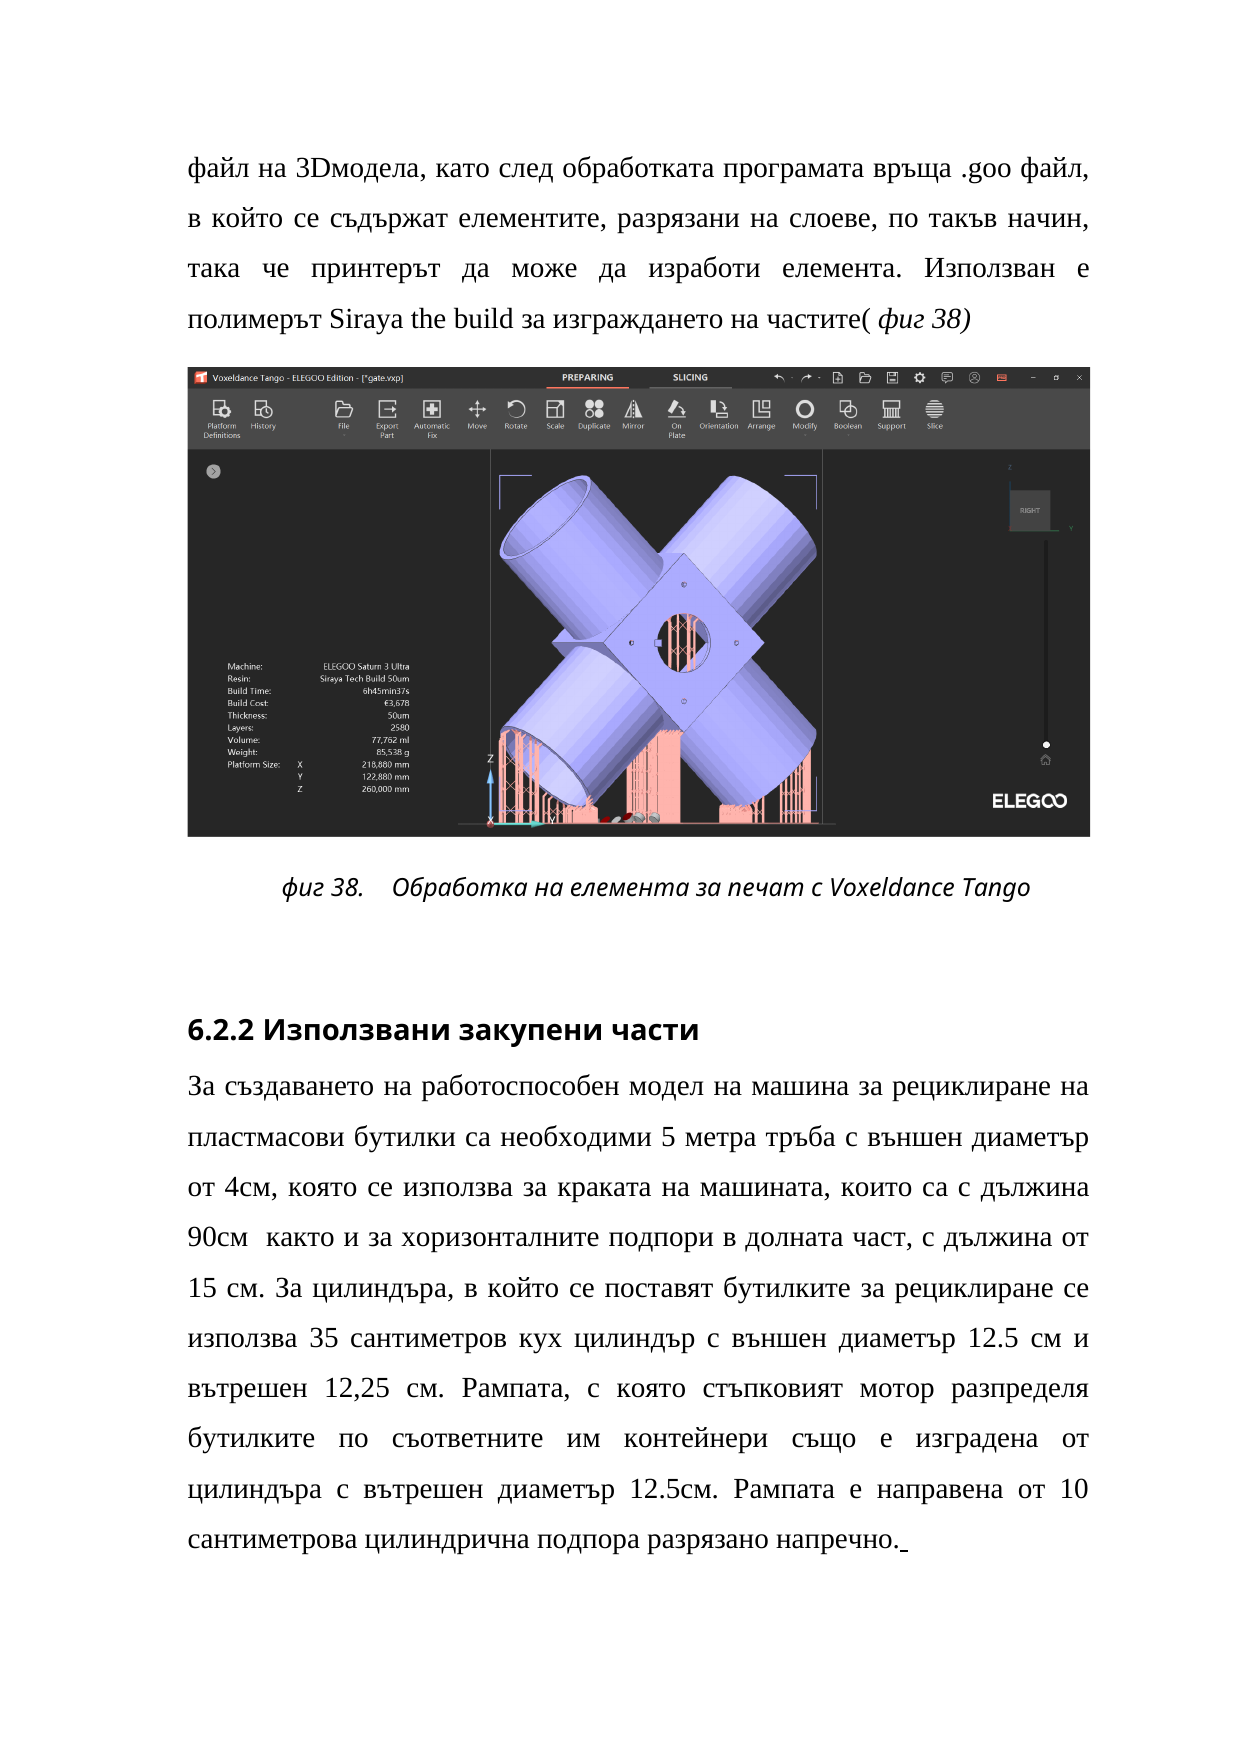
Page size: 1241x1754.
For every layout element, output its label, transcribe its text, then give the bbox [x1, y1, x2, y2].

picture [187, 367, 1091, 837]
text Обработка на елемента за печат с Voxeldance Tango [225, 870, 1090, 904]
subtitle Използвани закупени части [187, 1009, 1090, 1049]
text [187, 150, 1090, 334]
text За създаването на работоспособен модел на машина за рециклиране на пластмасови бутилки са необходими 5 метра тръба с външен диаметър от 4см, която се използва за краката на машината, които са с дължина 90см както и за хоризонталните подпори в долната част, с дължина от 15 см. За цилиндърa, в който се поставят бутилките за рециклиране се използва 35 сантиметров кух цилиндър с външен диаметър 12.5 см и вътрешен 12,25 см. Рампата, с която стъпковият мотор разпределя бутилките по съответните им контейнери също е изградена от цилиндъра с вътрешен диаметър 12.5см. Рампата е направена от 10 сантиметрова цилиндрична подпора разрязано напречно. [187, 1068, 1090, 1555]
